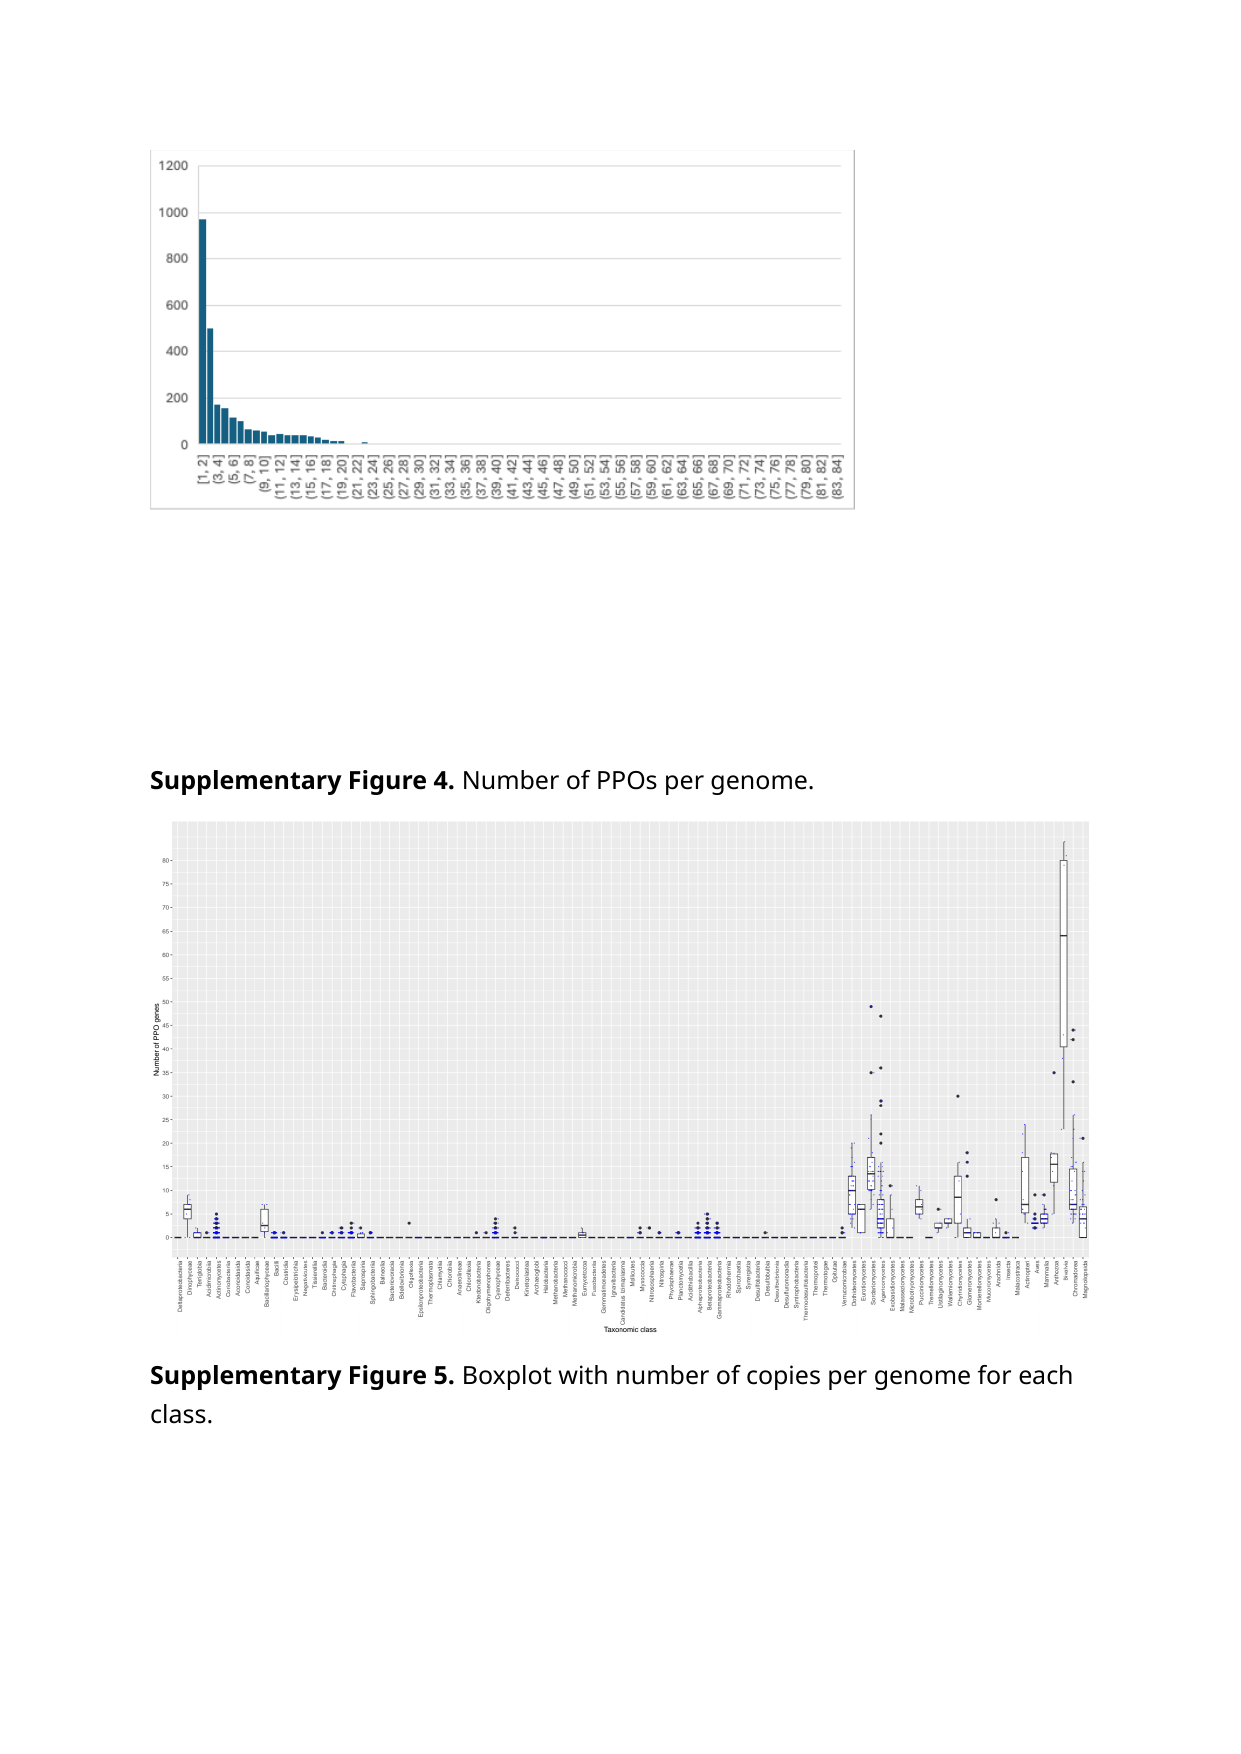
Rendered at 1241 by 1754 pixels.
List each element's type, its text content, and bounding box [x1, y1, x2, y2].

text Supplementary Figure 5. Boxplot with number of copies per genome for each class. [150, 1357, 1090, 1431]
text Supplementary Figure 4. Number of PPOs per genome. [150, 763, 1090, 797]
picture [150, 150, 1091, 630]
